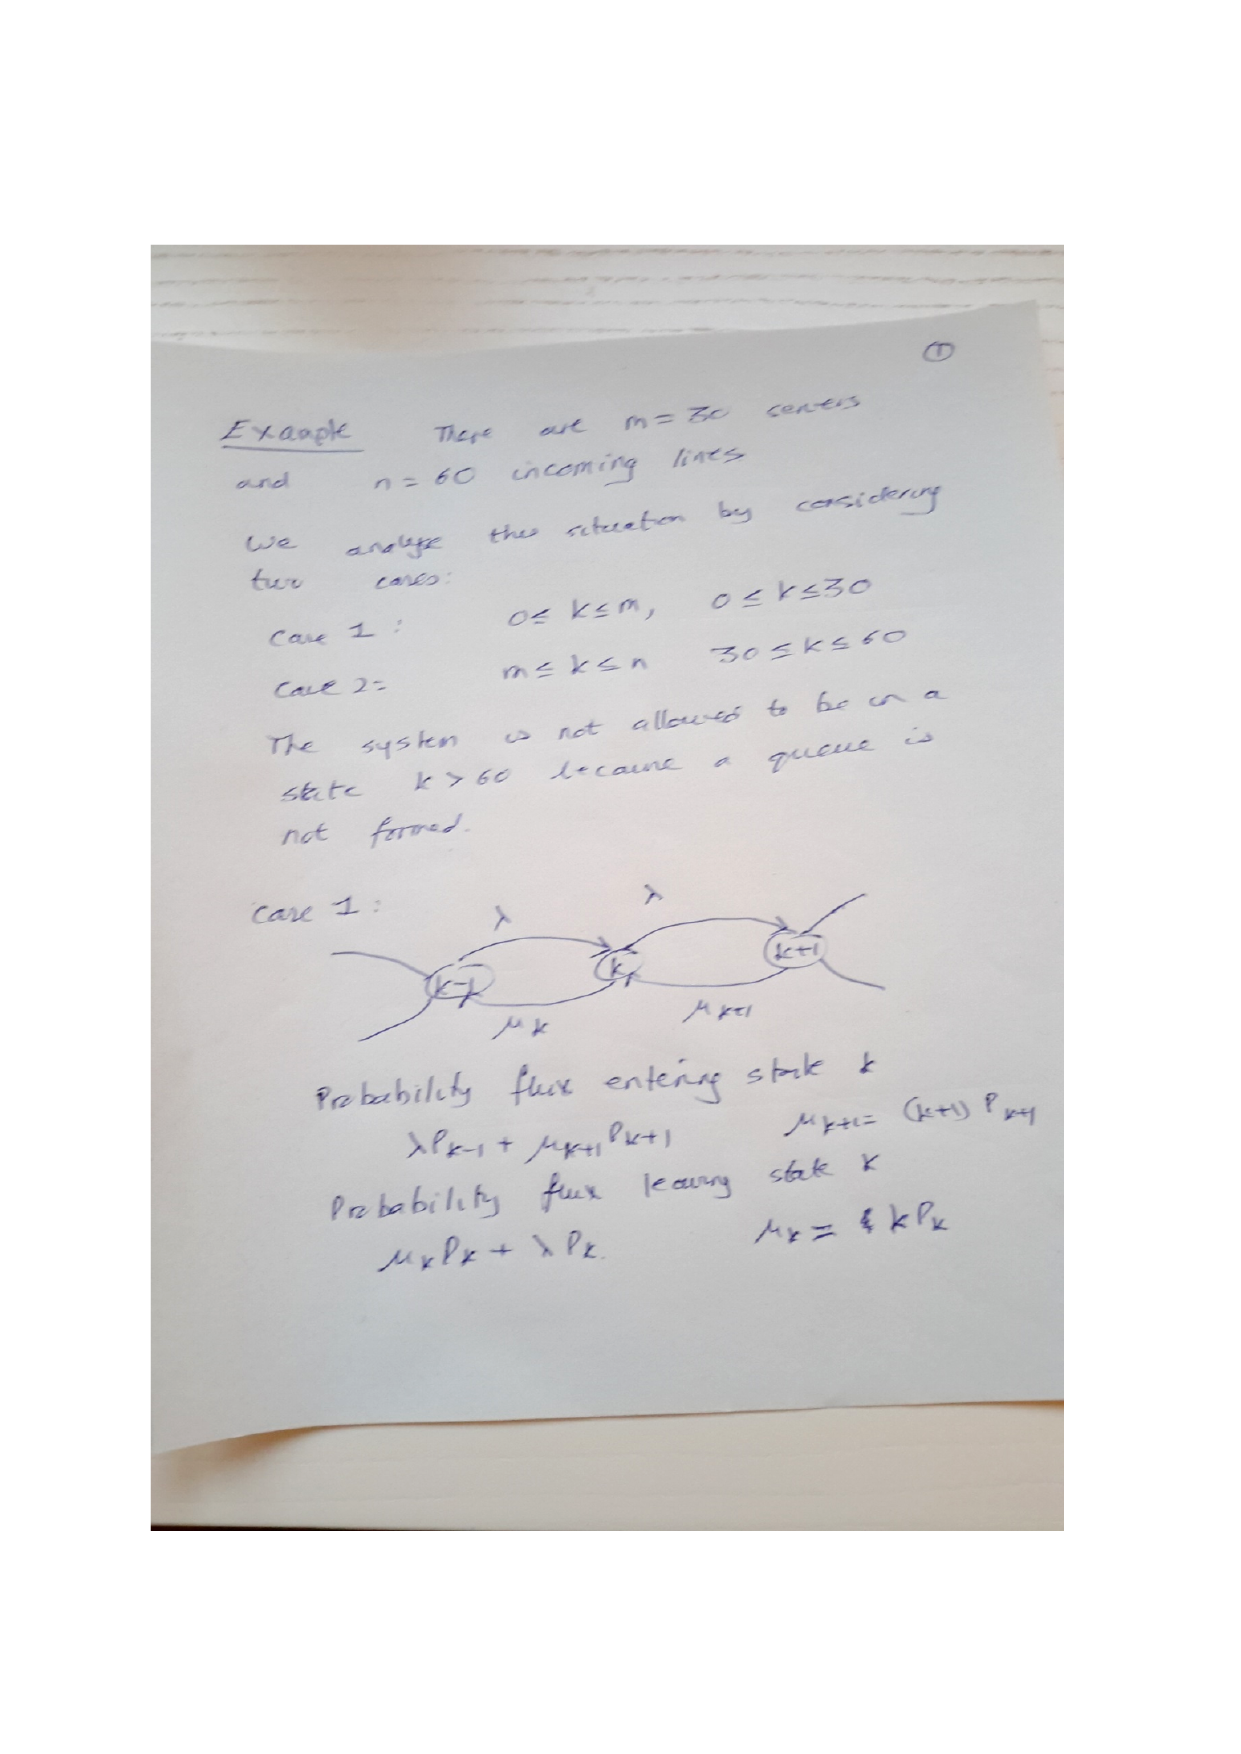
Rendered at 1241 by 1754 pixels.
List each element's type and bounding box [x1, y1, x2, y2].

picture [152, 246, 1063, 1530]
